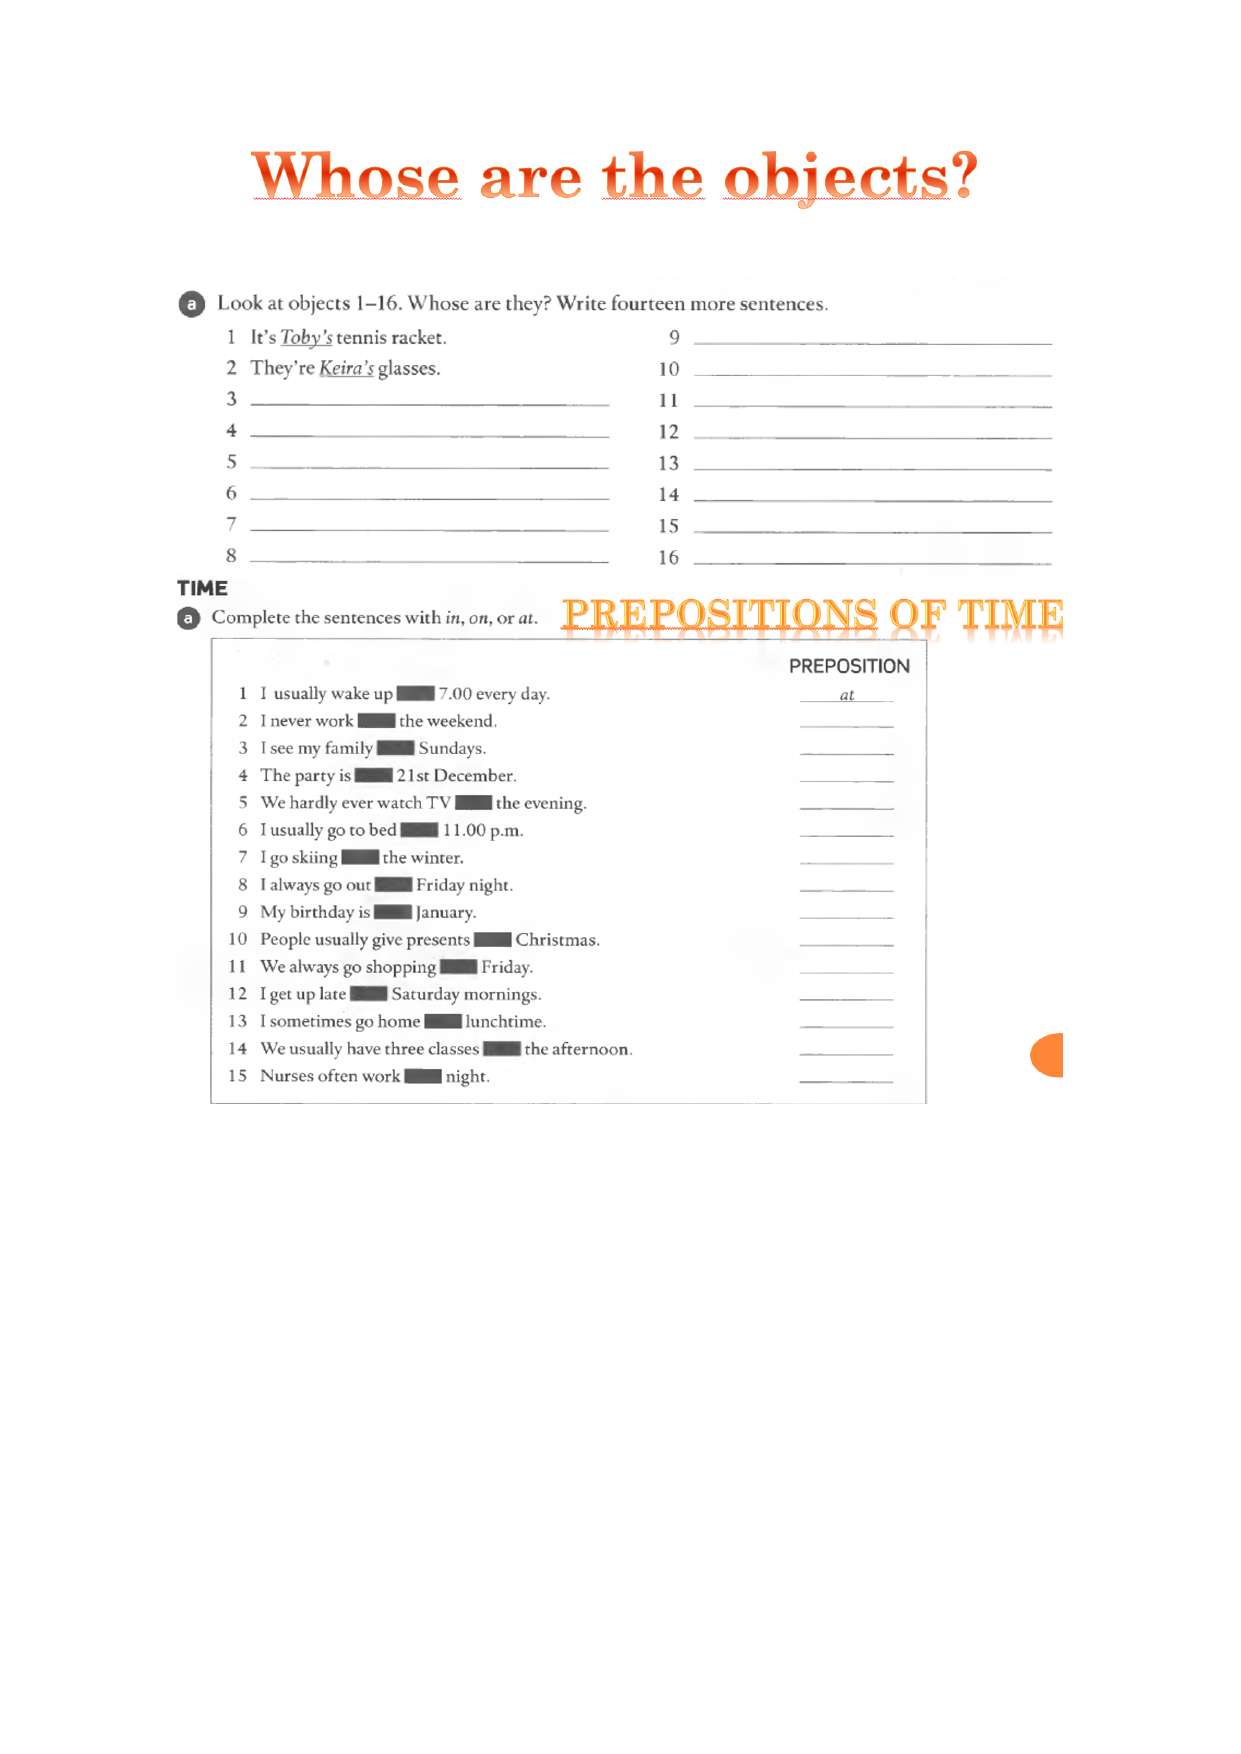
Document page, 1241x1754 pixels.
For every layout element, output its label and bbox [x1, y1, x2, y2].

picture [177, 147, 1063, 577]
picture [177, 579, 1063, 1104]
